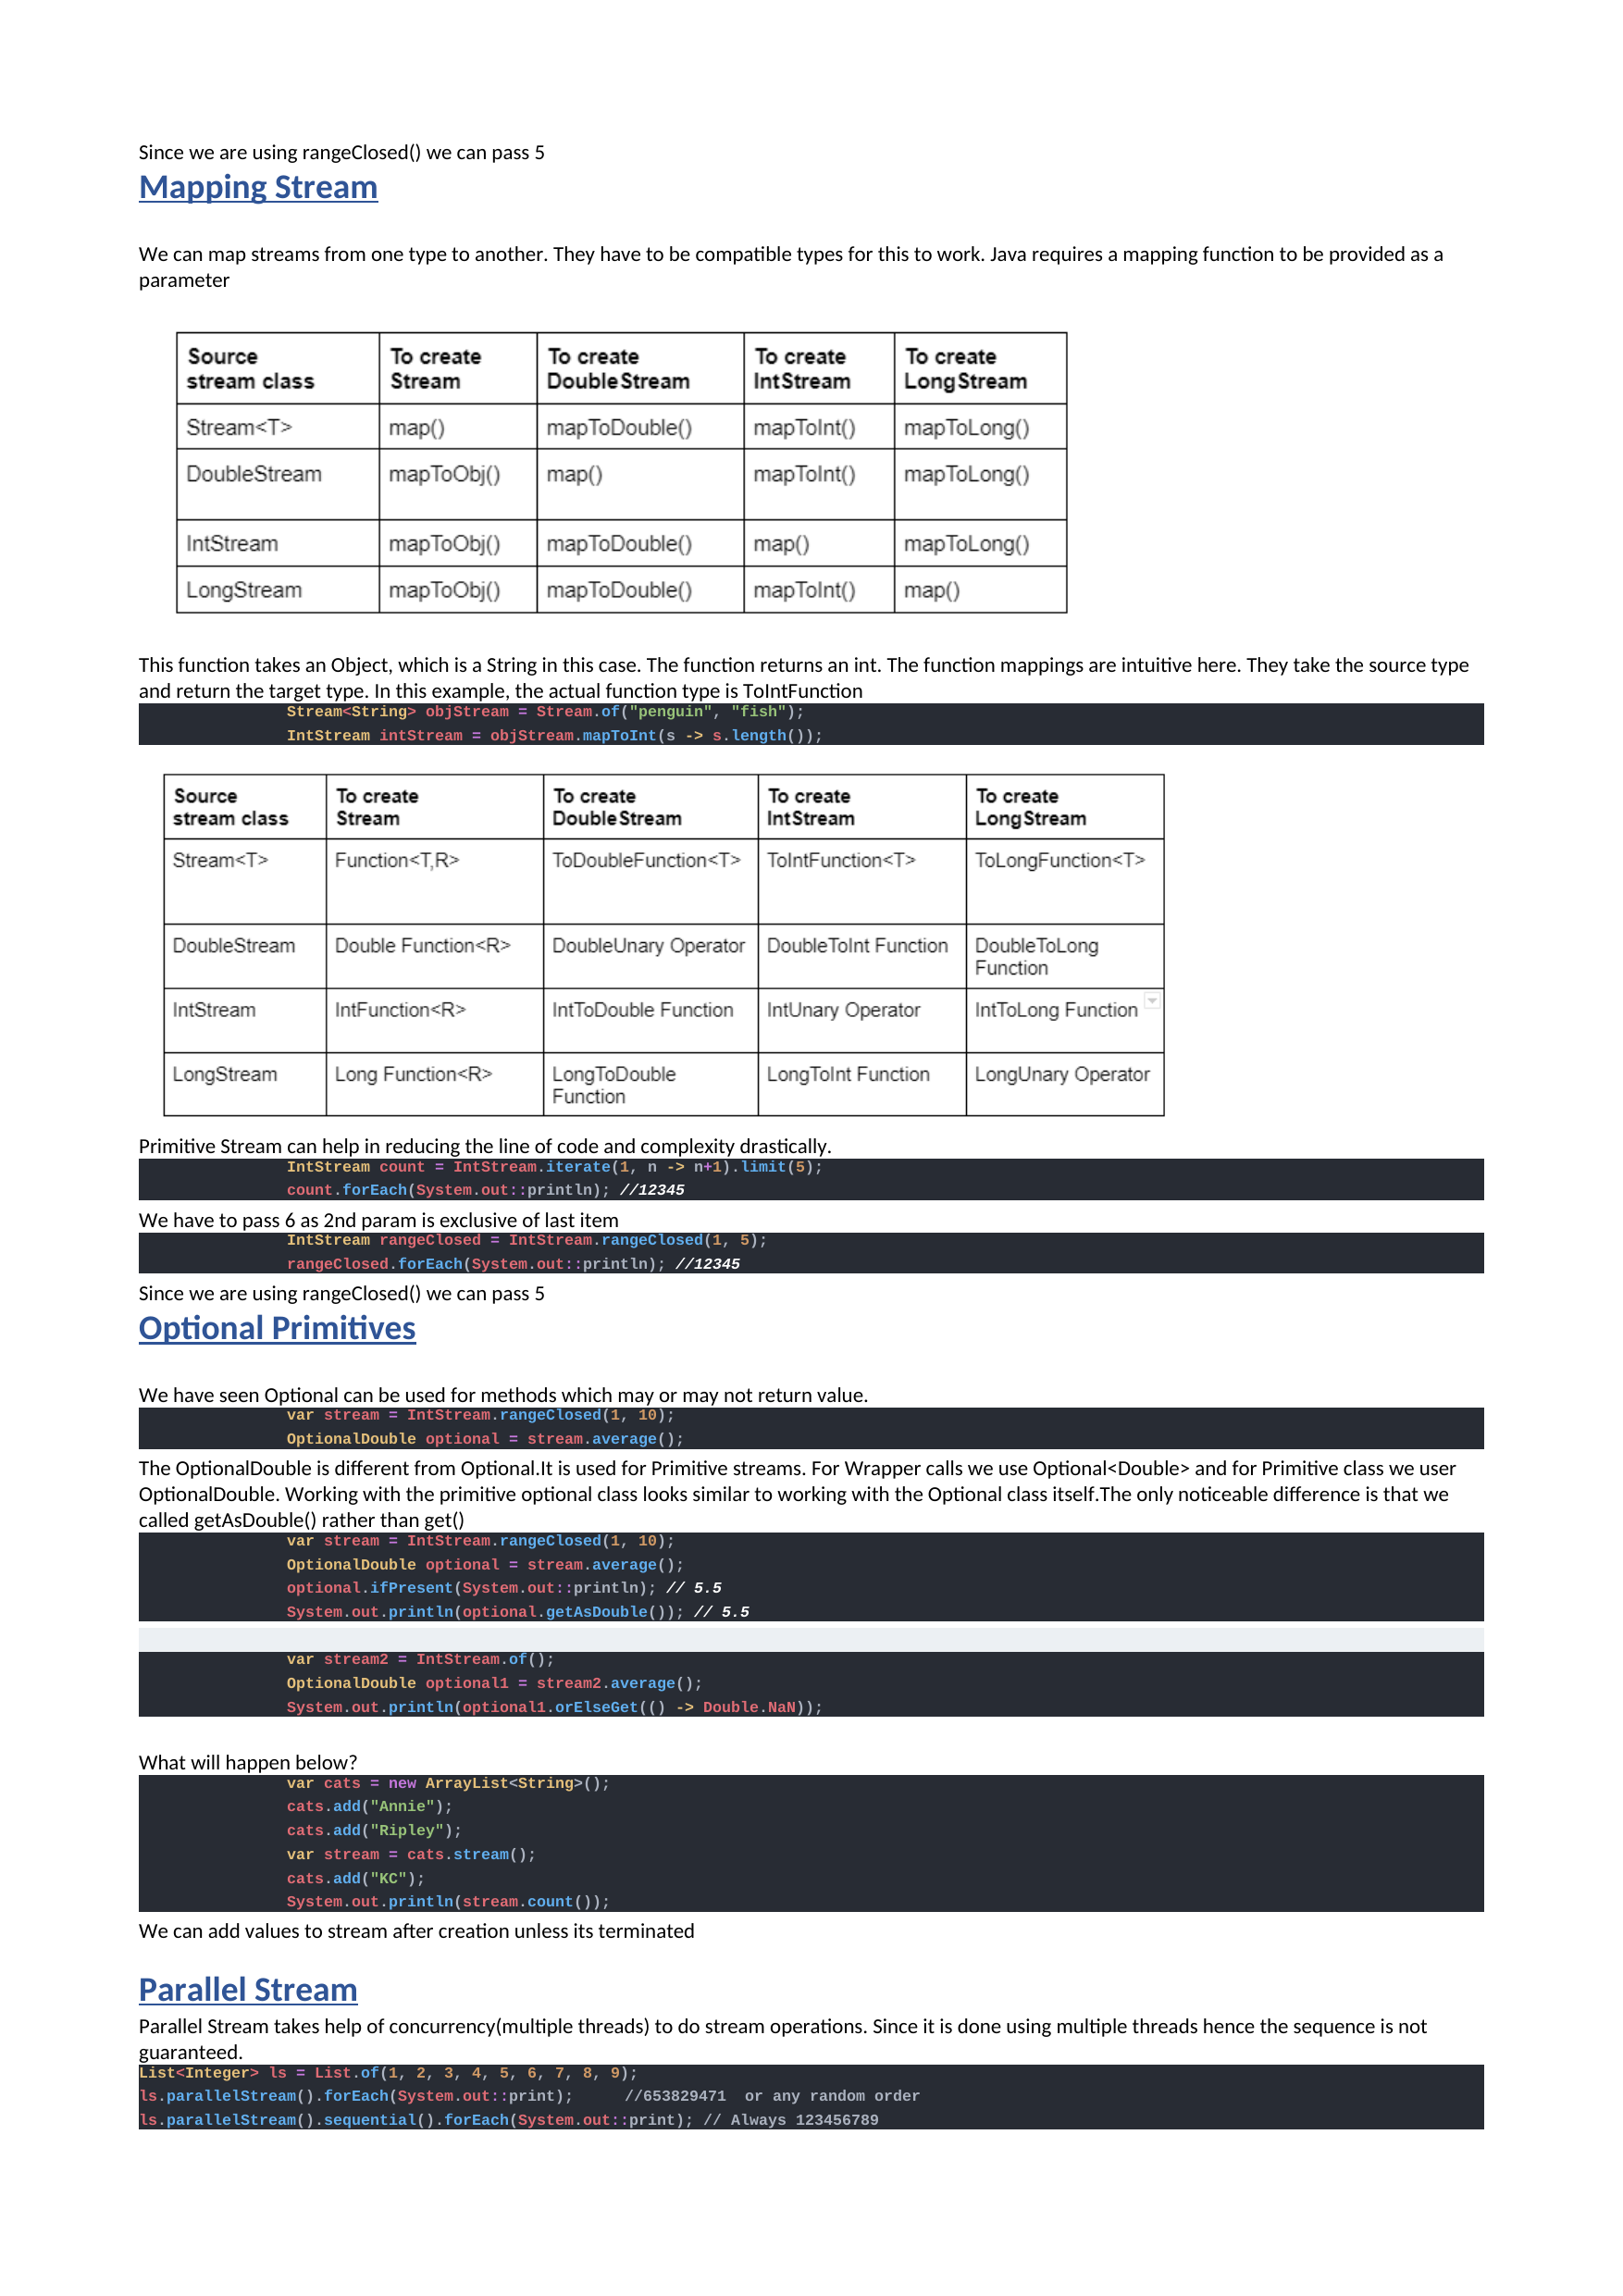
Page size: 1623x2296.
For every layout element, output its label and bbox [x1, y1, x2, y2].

picture [139, 300, 1100, 644]
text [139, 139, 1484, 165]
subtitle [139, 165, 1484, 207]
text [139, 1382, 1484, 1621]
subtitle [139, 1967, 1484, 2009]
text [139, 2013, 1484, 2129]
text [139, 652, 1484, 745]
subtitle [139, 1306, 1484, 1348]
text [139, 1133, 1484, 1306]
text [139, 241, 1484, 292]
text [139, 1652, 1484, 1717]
picture [139, 751, 1180, 1134]
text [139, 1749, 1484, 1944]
